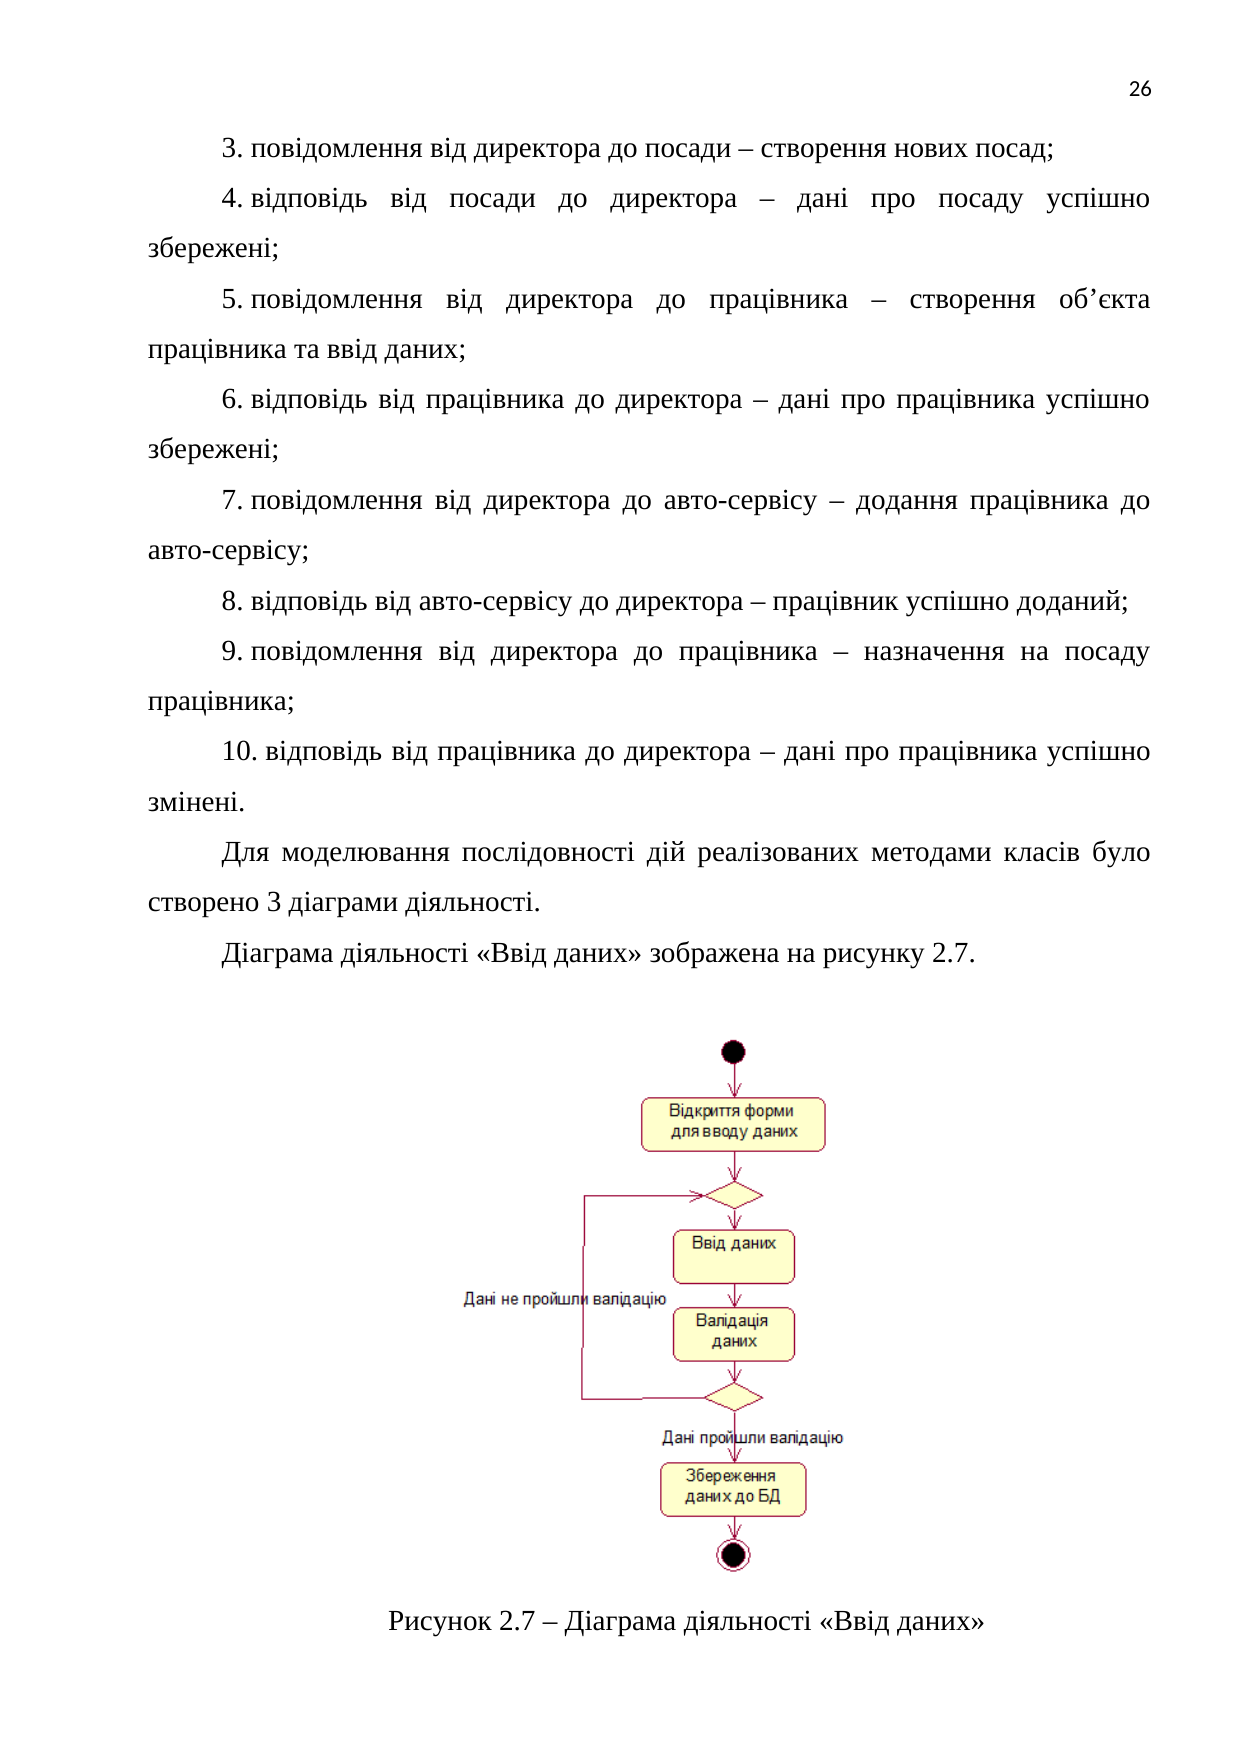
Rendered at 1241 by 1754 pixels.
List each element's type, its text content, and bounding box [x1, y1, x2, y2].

list відповідь від працівника до директора – дані про працівника успішно змінені. [148, 733, 1152, 817]
list повідомлення від директора до авто-сервісу – додання працівника до авто-сервісу; [148, 482, 1152, 566]
picture [435, 1035, 864, 1587]
list відповідь від авто-сервісу до директора – працівник успішно доданий; [148, 583, 1152, 616]
list відповідь від працівника до директора – дані про працівника успішно збережені; [148, 381, 1152, 465]
text Діаграма діяльності «Ввід даних» зображена на рисунку 2.7. [148, 935, 1152, 968]
text Рисунок 2.7 – Діаграма діяльності «Ввід даних» [148, 1603, 1152, 1636]
list відповідь від посади до директора – дані про посаду успішно збережені; [148, 180, 1152, 264]
list повідомлення від директора до працівника – створення об’єкта працівника та ввід даних; [148, 281, 1152, 364]
list повідомлення від директора до посади – створення нових посад; [148, 130, 1152, 163]
list повідомлення від директора до працівника – назначення на посаду працівника; [148, 633, 1152, 717]
text Для моделювання послідовності дій реалізованих методами класів було створено 3 діаграми діяльності. [148, 834, 1152, 918]
